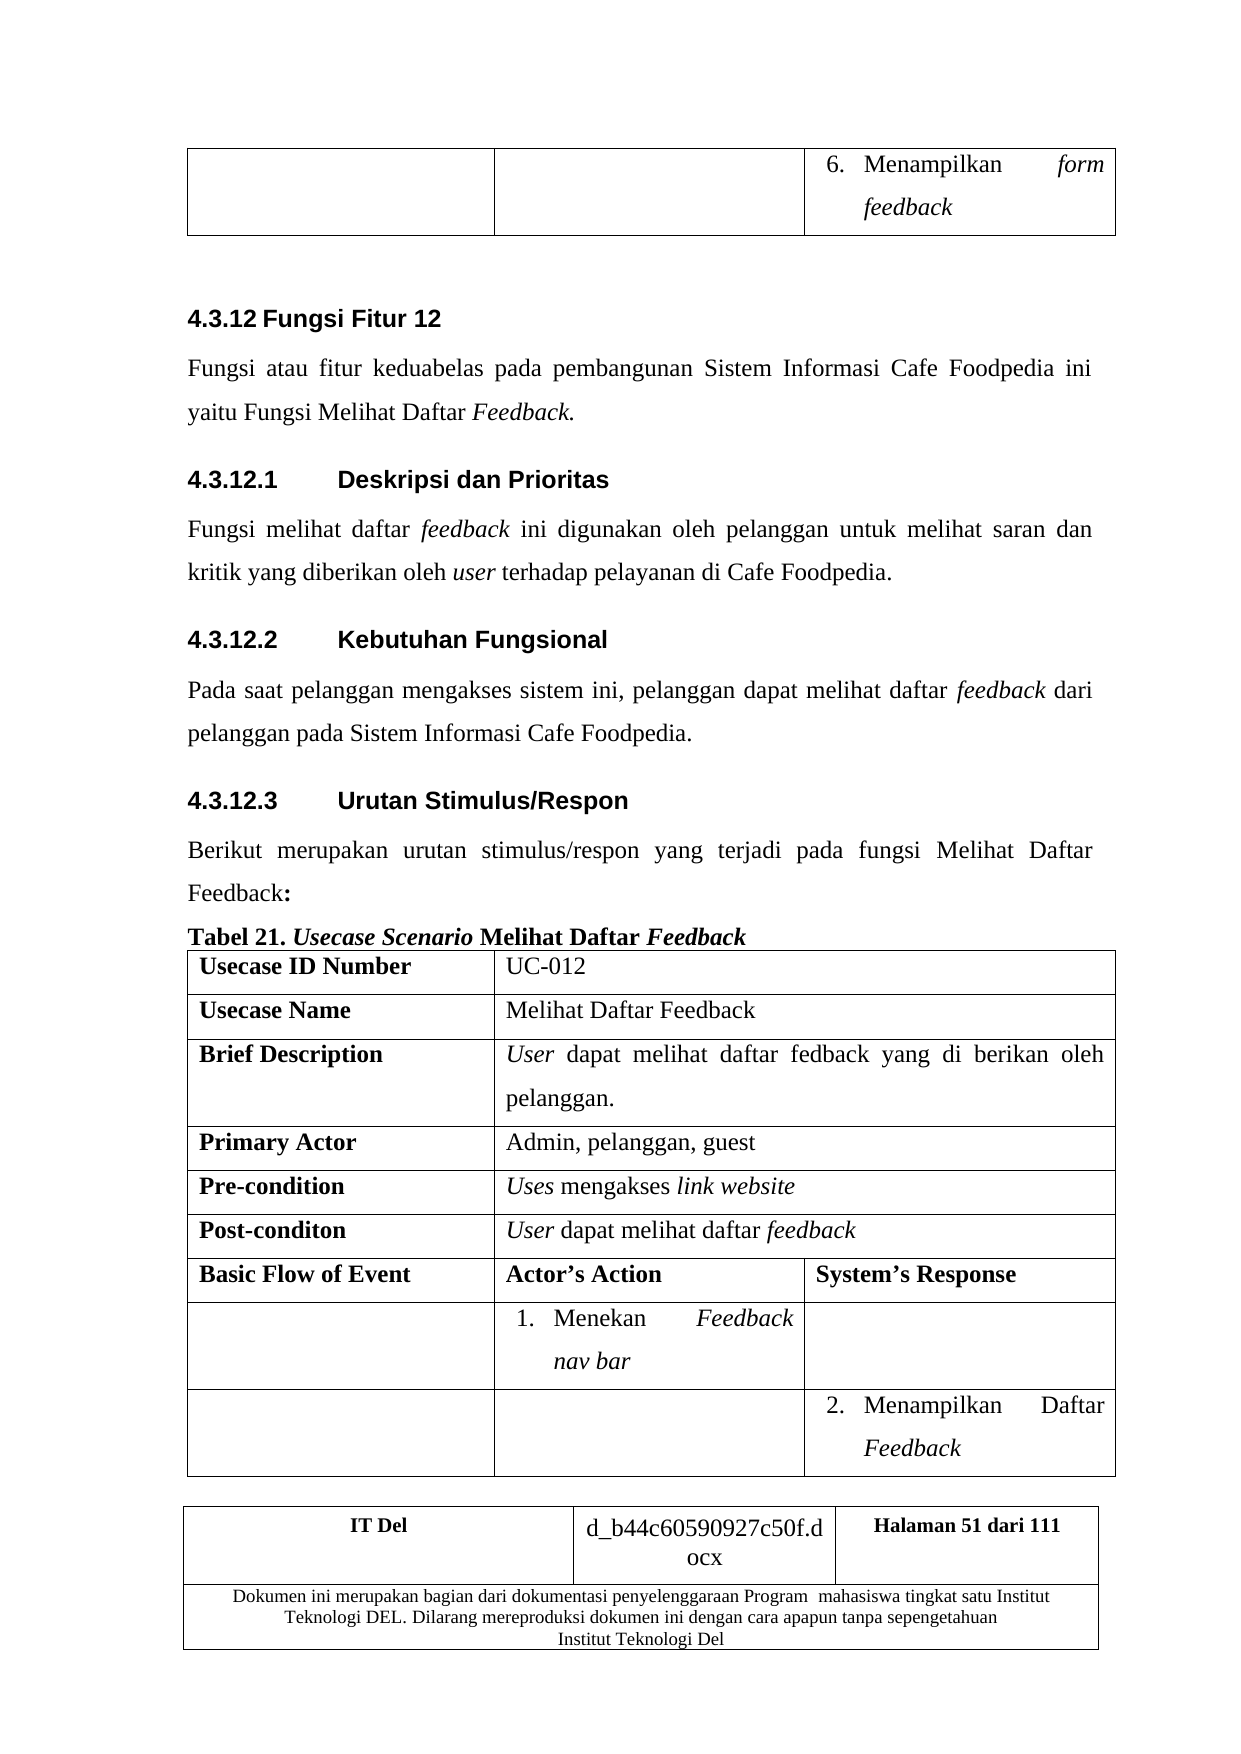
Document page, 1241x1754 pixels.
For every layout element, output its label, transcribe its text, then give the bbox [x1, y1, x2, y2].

table_cell User dapat melihat daftar fedback yang di berikan oleh pelanggan. [495, 1040, 1115, 1126]
table_cell Usecase Name [188, 995, 494, 1038]
table_cell Post-conditon [188, 1215, 494, 1258]
text Fungsi melihat daftar feedback ini digunakan oleh pelanggan untuk melihat saran dan kritik yang diberikan oleh user terhadap pelayanan di Cafe Foodpedia. [187, 514, 1092, 586]
subtitle Urutan Stimulus/Respon [187, 786, 1092, 815]
table_cell Admin, pelanggan, guest [495, 1127, 1115, 1170]
table_cell [188, 1390, 494, 1476]
table_cell System’s Response [805, 1259, 1115, 1302]
table_cell Uses mengakses link website [495, 1171, 1115, 1214]
text Tabel 21. Usecase Scenario Melihat Daftar Feedback [187, 922, 1092, 950]
table_cell [495, 149, 804, 235]
table_cell Melihat Daftar Feedback [495, 995, 1115, 1038]
table_cell [805, 1303, 1115, 1389]
table_header UC-012 [495, 951, 1115, 994]
subtitle Kebutuhan Fungsional [187, 625, 1092, 654]
subtitle Fungsi Fitur 12 [187, 304, 1092, 333]
subtitle Deskripsi dan Prioritas [187, 465, 1092, 493]
table_cell Primary Actor [188, 1127, 494, 1170]
table_header Usecase ID Number [188, 951, 494, 994]
table_cell [495, 1390, 804, 1476]
table_cell Menekan Feedback nav bar [495, 1303, 804, 1389]
table_cell Actor’s Action [495, 1259, 804, 1302]
text Pada saat pelanggan mengakses sistem ini, pelanggan dapat melihat daftar feedback dari pelanggan pada Sistem Informasi Cafe Foodpedia. [187, 675, 1092, 747]
table_cell Menampilkan form feedback [805, 149, 1115, 235]
text Fungsi atau fitur keduabelas pada pembangunan Sistem Informasi Cafe Foodpedia ini yaitu Fungsi Melihat Daftar Feedback. [187, 353, 1092, 425]
table_cell User dapat melihat daftar feedback [495, 1215, 1115, 1258]
table_cell Basic Flow of Event [188, 1259, 494, 1302]
text Berikut merupakan urutan stimulus/respon yang terjadi pada fungsi Melihat Daftar Feedback: [187, 835, 1092, 907]
table_cell [188, 149, 494, 235]
table_cell Pre-condition [188, 1171, 494, 1214]
table_cell Menampilkan Daftar Feedback [805, 1390, 1115, 1476]
table_cell [188, 1303, 494, 1389]
table_cell Brief Description [188, 1040, 494, 1126]
